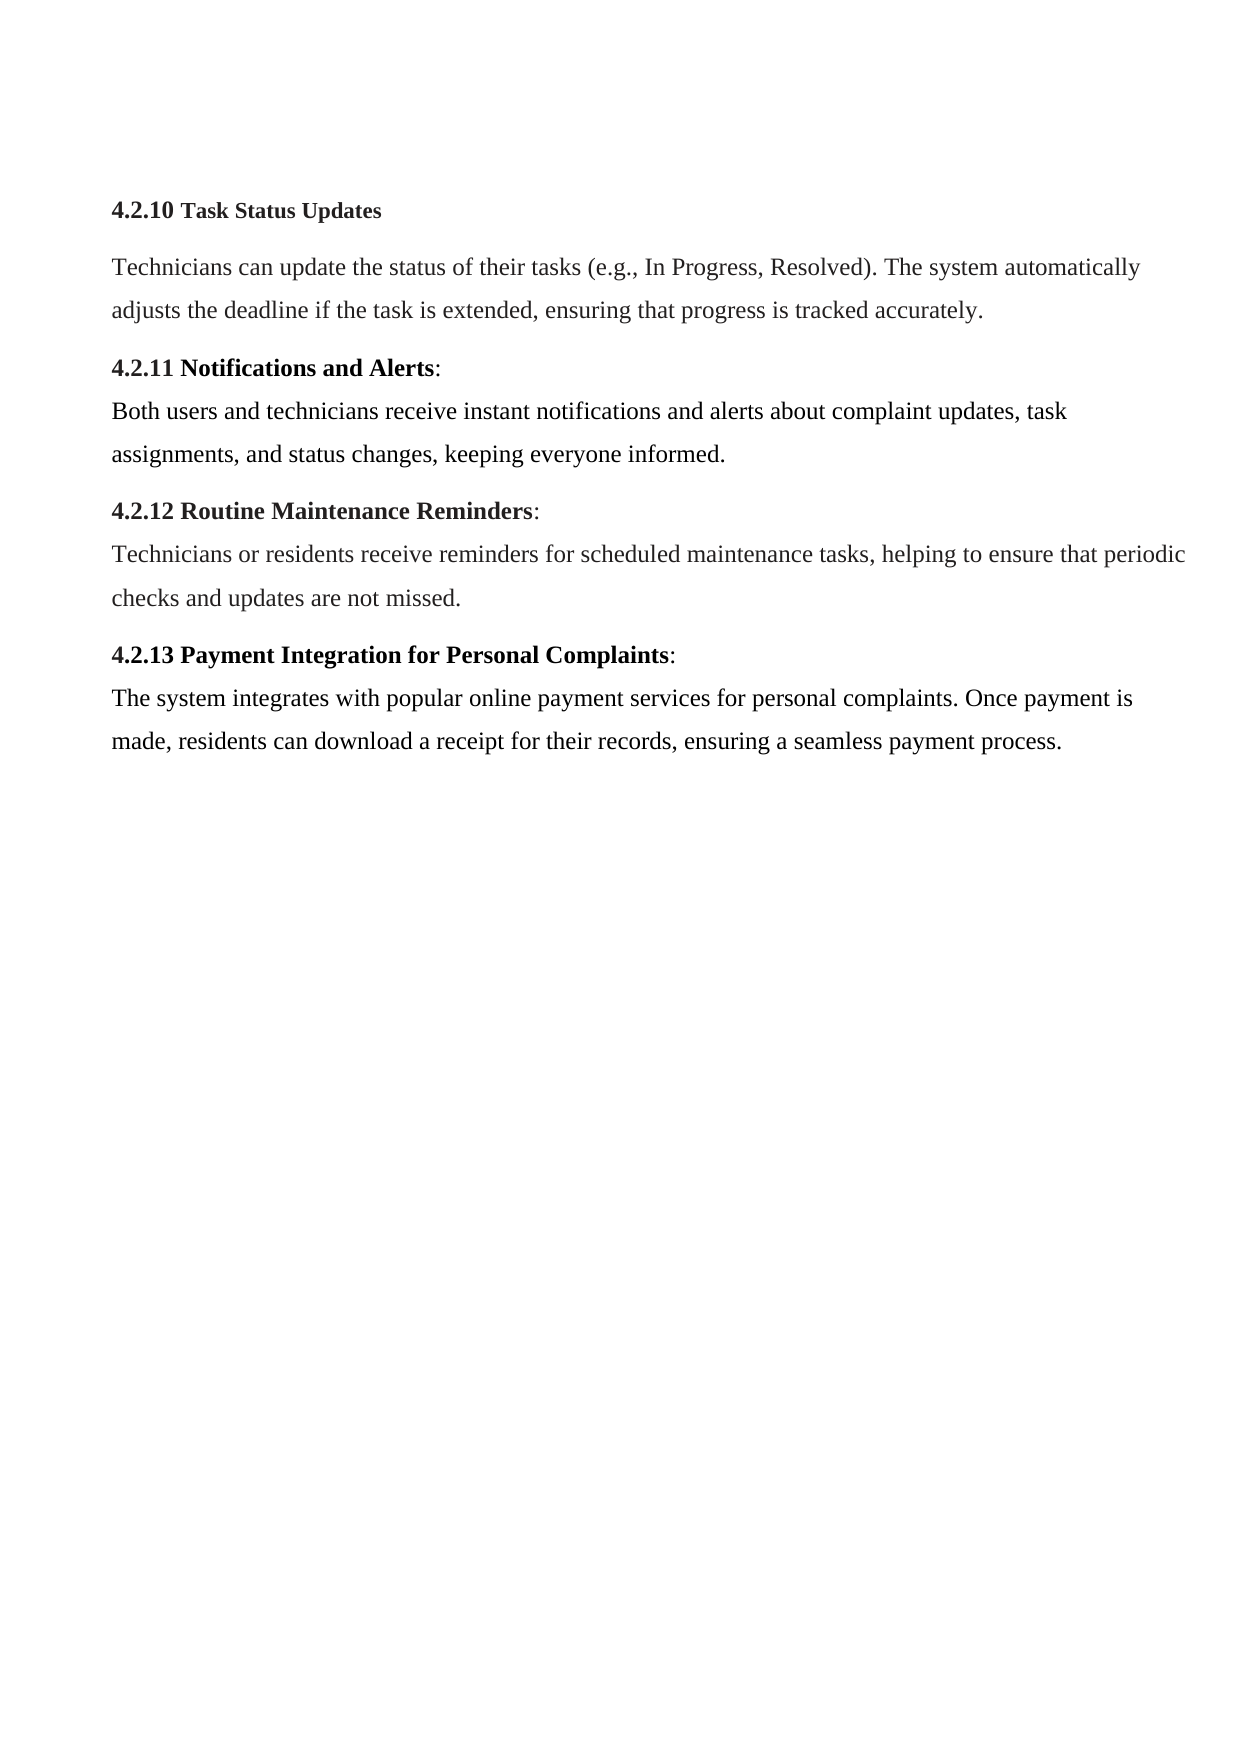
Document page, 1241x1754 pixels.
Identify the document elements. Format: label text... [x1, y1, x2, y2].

text 4.2.11 Notifications and Alerts: Both users and technicians receive instant notifications and alerts about complaint updates, task assignments, and status changes, keeping everyone informed. [111, 353, 1194, 468]
text 4.2.12 Routine Maintenance Reminders: Technicians or residents receive reminders for scheduled maintenance tasks, helping to ensure that periodic checks and updates are not missed. [111, 496, 1194, 611]
subtitle Task Status Updates [111, 195, 1194, 223]
text Technicians can update the status of their tasks (e.g., In Progress, Resolved). The system automatically adjusts the deadline if the task is extended, ensuring that progress is tracked accurately. [111, 252, 1194, 324]
text 4.2.13 Payment Integration for Personal Complaints: The system integrates with popular online payment services for personal complaints. Once payment is made, residents can download a receipt for their records, ensuring a seamless payment process. [111, 640, 1194, 755]
